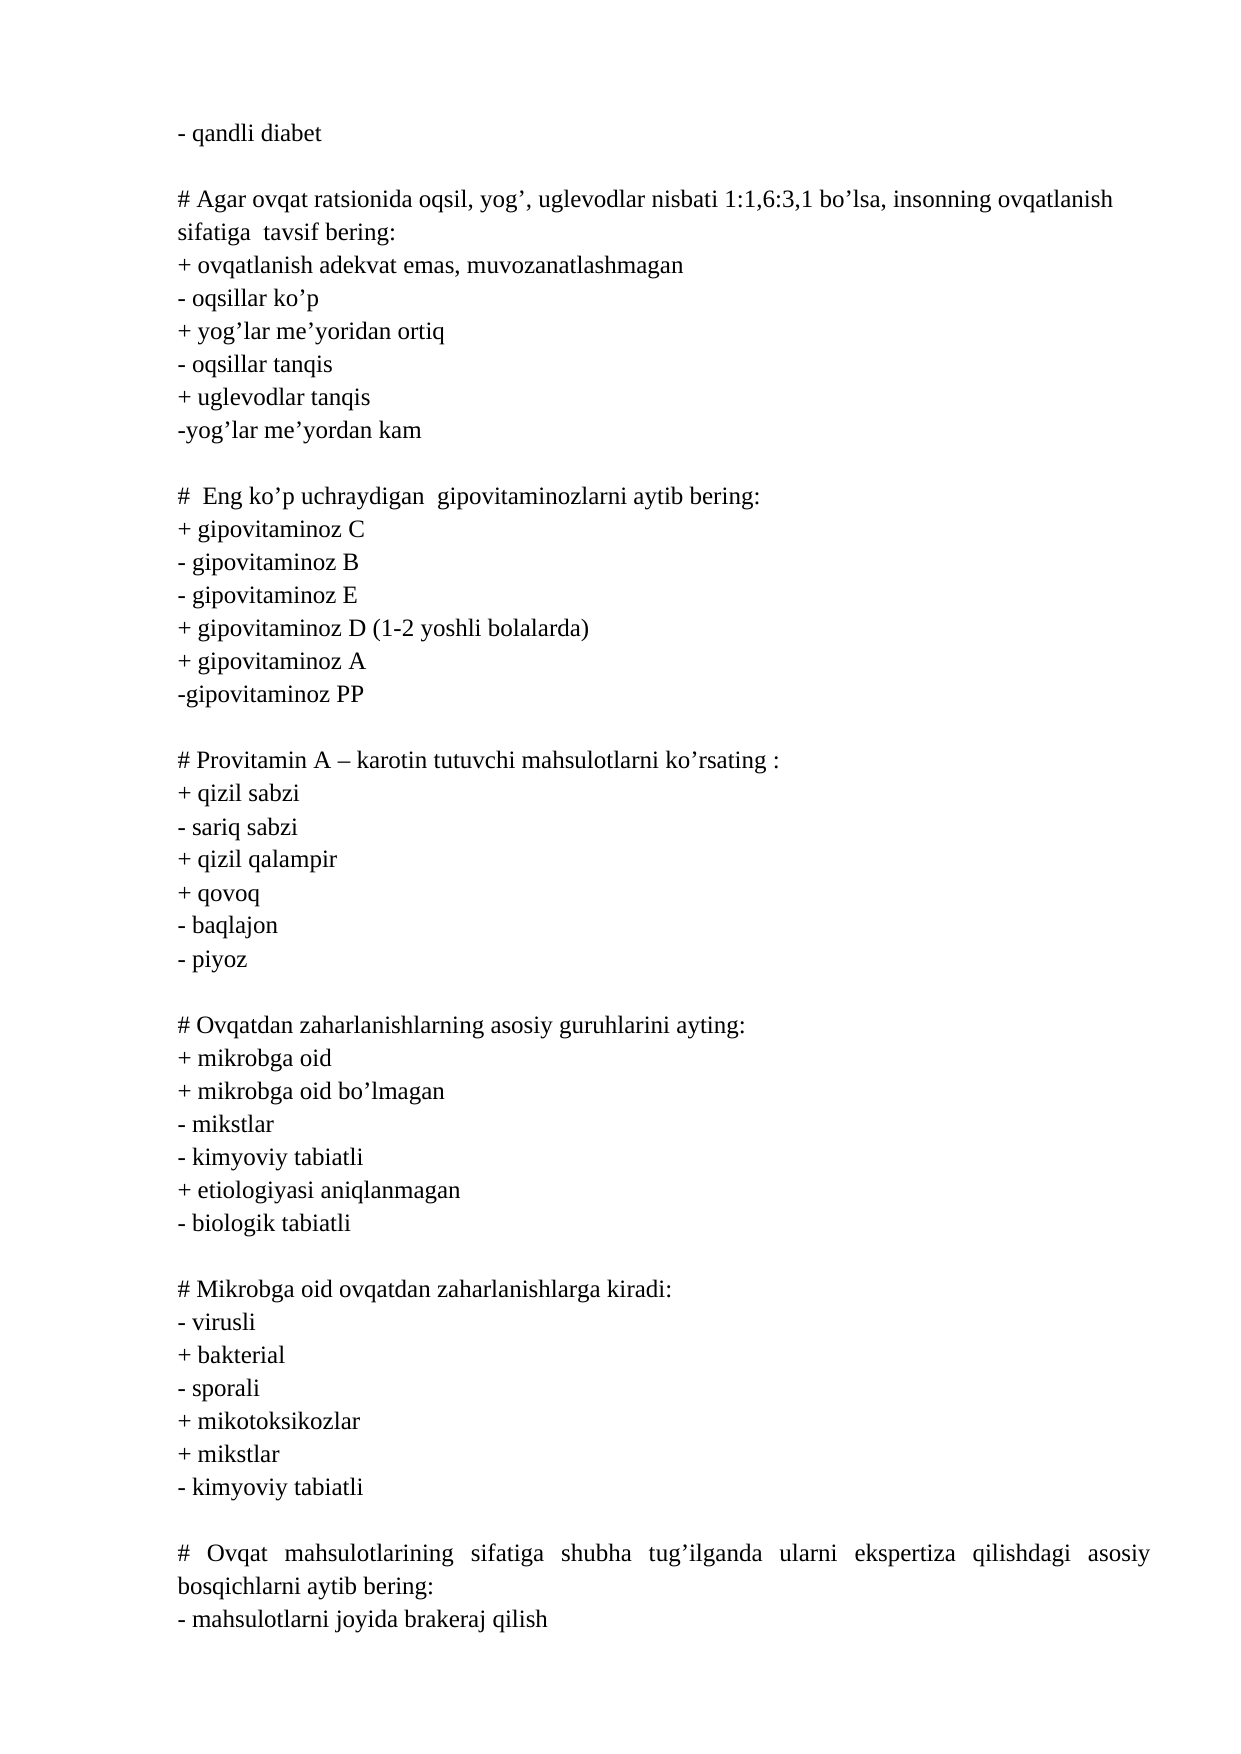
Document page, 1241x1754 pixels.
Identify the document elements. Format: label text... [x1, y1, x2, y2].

text - sariq sabzi [177, 812, 1152, 840]
text + gipovitaminoz C [177, 514, 1152, 543]
text - qandli diabet [177, 118, 1152, 147]
text # Ovqat mahsulotlarining sifatiga shubha tug’ilganda ularni ekspertiza qilishdagi asosiy bosqichlarni aytib bering: [177, 1538, 1152, 1600]
text - kimyoviy tabiatli [177, 1472, 1152, 1501]
text + ovqatlanish adekvat emas, muvozanatlashmagan [177, 250, 1152, 279]
text # Mikrobga oid ovqatdan zaharlanishlarga kiradi: [177, 1274, 1152, 1303]
text # Agar ovqat ratsionida oqsil, yog’, uglevodlar nisbati 1:1,6:3,1 bo’lsa, insonning ovqatlanish sifatiga tavsif bering: [177, 184, 1152, 246]
text -gipovitaminoz PP [177, 679, 1152, 708]
text + mikrobga oid bo’lmagan [177, 1076, 1152, 1104]
text + bakterial [177, 1340, 1152, 1369]
text - piyoz [177, 944, 1152, 972]
text - virusli [177, 1307, 1152, 1336]
text # Eng ko’p uchraydigan gipovitaminozlarni aytib bering: [177, 481, 1152, 510]
text + mikrobga oid [177, 1043, 1152, 1071]
text -yog’lar me’yordan kam [177, 415, 1152, 444]
text - oqsillar tanqis [177, 349, 1152, 378]
text + mikstlar [177, 1439, 1152, 1468]
text + qovoq [177, 878, 1152, 906]
text + qizil qalampir [177, 844, 1152, 873]
text - baqlajon [177, 911, 1152, 939]
text + mikotoksikozlar [177, 1406, 1152, 1435]
text + gipovitaminoz A [177, 646, 1152, 675]
text - oqsillar ko’p [177, 283, 1152, 312]
text + etiologiyasi aniqlanmagan [177, 1175, 1152, 1203]
text - kimyoviy tabiatli [177, 1142, 1152, 1171]
text - biologik tabiatli [177, 1208, 1152, 1237]
text - mikstlar [177, 1109, 1152, 1137]
text - gipovitaminoz B [177, 547, 1152, 576]
text - sporali [177, 1373, 1152, 1402]
text + gipovitaminoz D (1-2 yoshli bolalarda) [177, 613, 1152, 642]
text # Provitamin A – karotin tutuvchi mahsulotlarni ko’rsating : [177, 746, 1152, 774]
text # Ovqatdan zaharlanishlarning asosiy guruhlarini ayting: [177, 1010, 1152, 1038]
text - gipovitaminoz E [177, 580, 1152, 609]
text + uglevodlar tanqis [177, 382, 1152, 411]
text + yog’lar me’yoridan ortiq [177, 316, 1152, 345]
text + qizil sabzi [177, 778, 1152, 807]
text - mahsulotlarni joyida brakeraj qilish [177, 1604, 1152, 1633]
